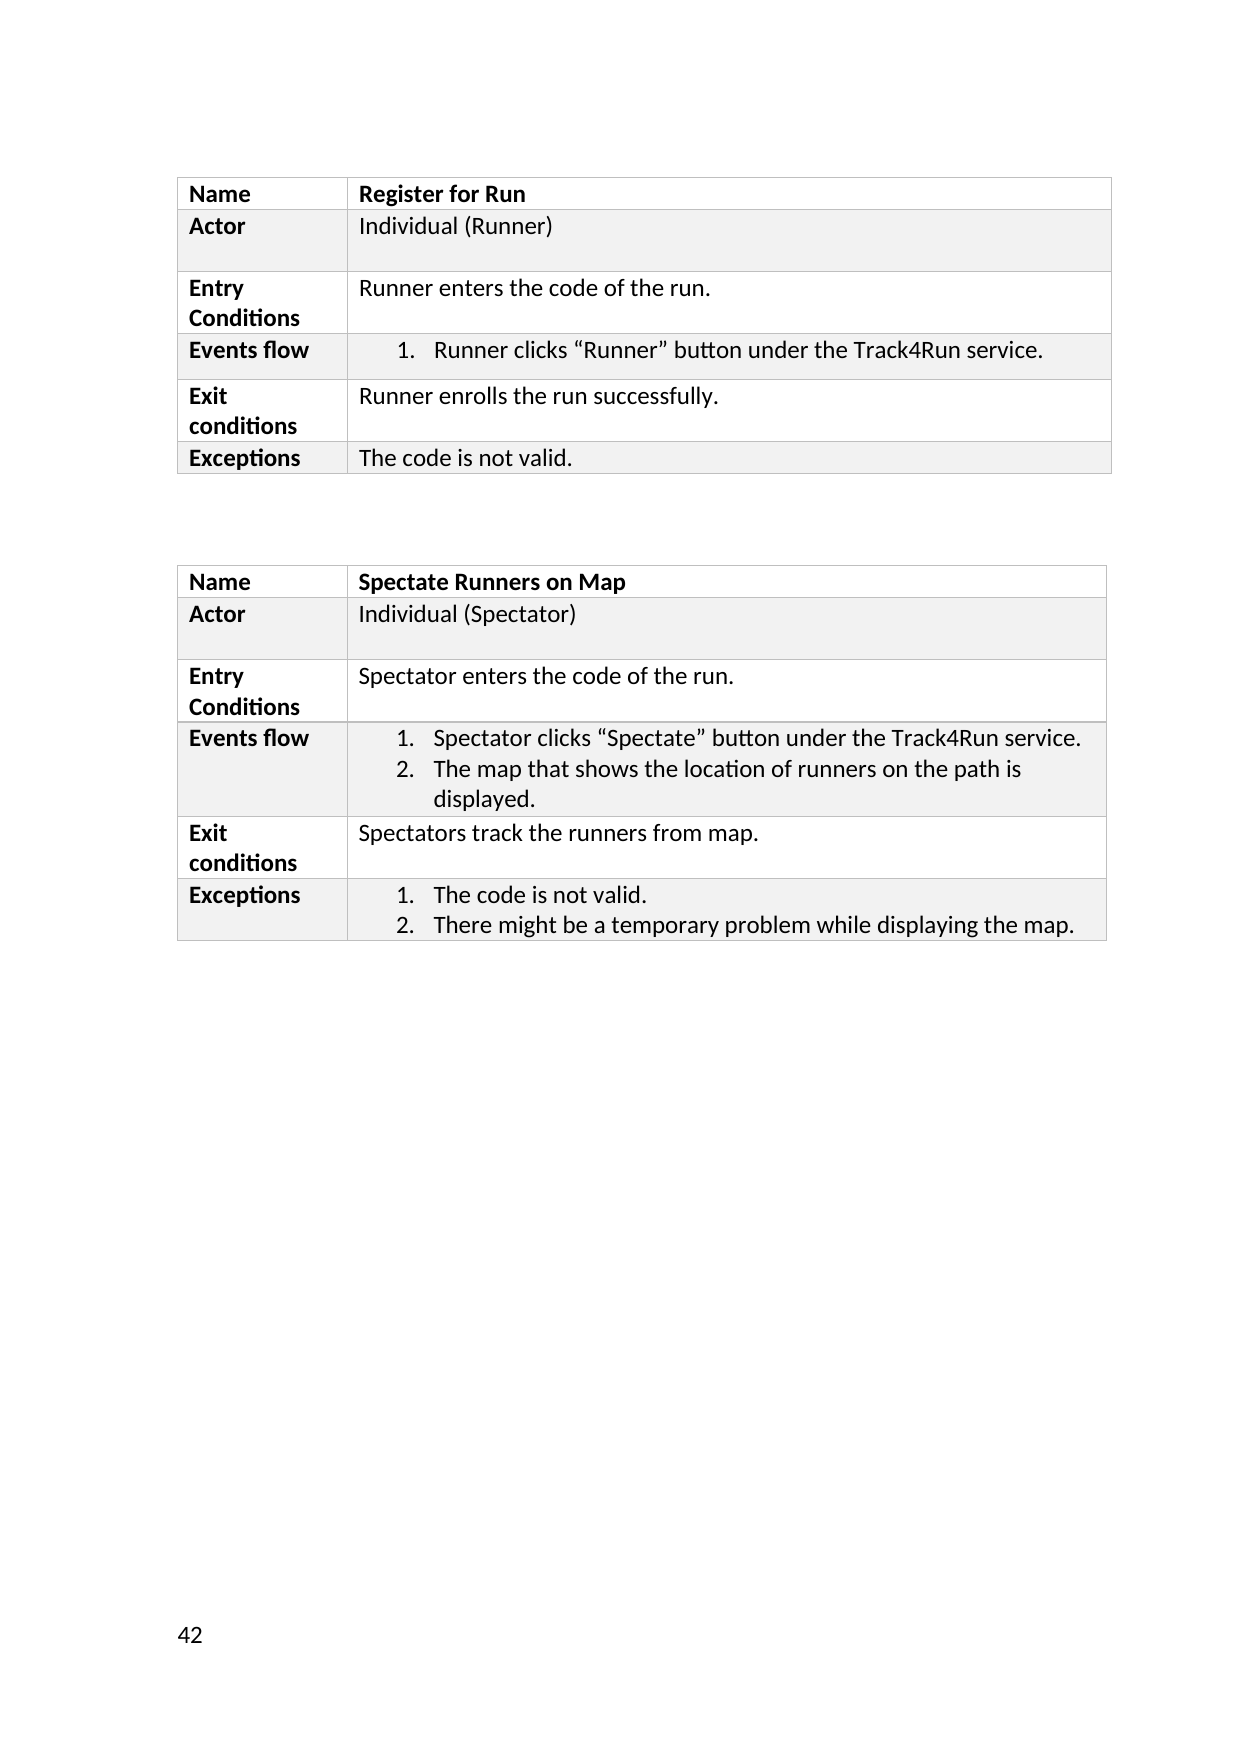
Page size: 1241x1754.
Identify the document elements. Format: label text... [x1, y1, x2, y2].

table_cell Exit conditions [178, 817, 347, 878]
table_cell Spectator enters the code of the run. [348, 660, 1106, 721]
table_cell Actor [178, 210, 347, 271]
table_cell Individual (Runner) [348, 210, 1111, 271]
table_cell The code is not valid. [348, 442, 1111, 473]
table_cell Spectators track the runners from map. [348, 817, 1106, 878]
table_cell Events flow [178, 723, 347, 816]
table_cell Runner enters the code of the run. [348, 272, 1111, 333]
table_cell Exit conditions [178, 380, 347, 441]
table_cell Events flow [178, 334, 347, 379]
table_cell Exceptions [178, 442, 347, 473]
table_header Register for Run [348, 178, 1111, 209]
table_cell Exceptions [178, 879, 347, 940]
table_cell Actor [178, 598, 347, 659]
table_cell Entry Conditions [178, 272, 347, 333]
table_header Name [178, 566, 347, 597]
table_cell The code is not valid. There might be a temporary problem while displaying the map. [348, 879, 1106, 940]
table_header Name [178, 178, 347, 209]
table_cell Runner enrolls the run successfully. [348, 380, 1111, 441]
table_cell Individual (Spectator) [348, 598, 1106, 659]
table_header Spectate Runners on Map [348, 566, 1106, 597]
table_cell Entry Conditions [178, 660, 347, 721]
table_cell Spectator clicks “Spectate” button under the Track4Run service. The map that shows the location of runners on the path is displayed. [348, 723, 1106, 816]
table_cell Runner clicks “Runner” button under the Track4Run service. [348, 334, 1111, 379]
